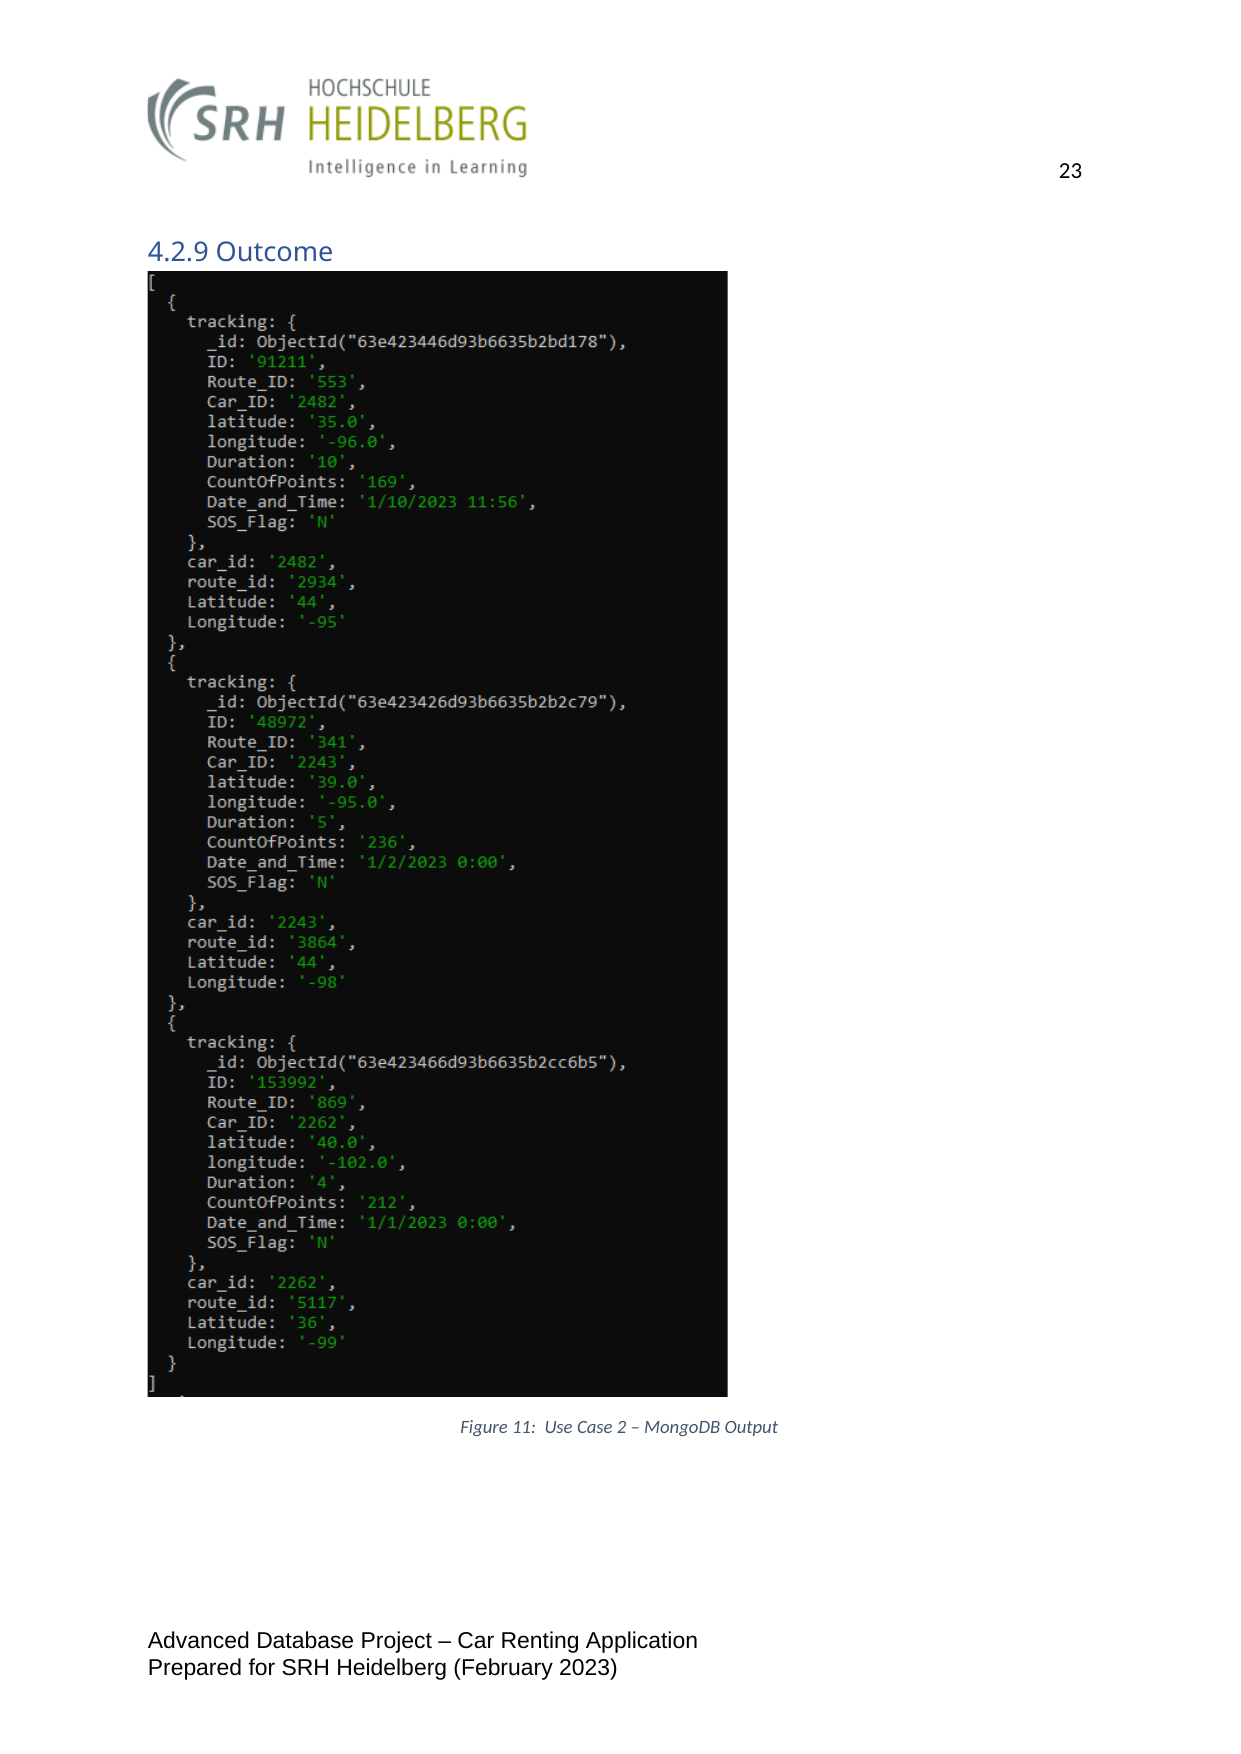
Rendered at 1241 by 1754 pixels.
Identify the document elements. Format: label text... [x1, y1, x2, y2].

subtitle 4.2.9 Outcome [148, 232, 1093, 269]
picture [147, 271, 728, 1397]
text Figure 11: Use Case 2 – MongoDB Output [148, 1416, 1093, 1438]
